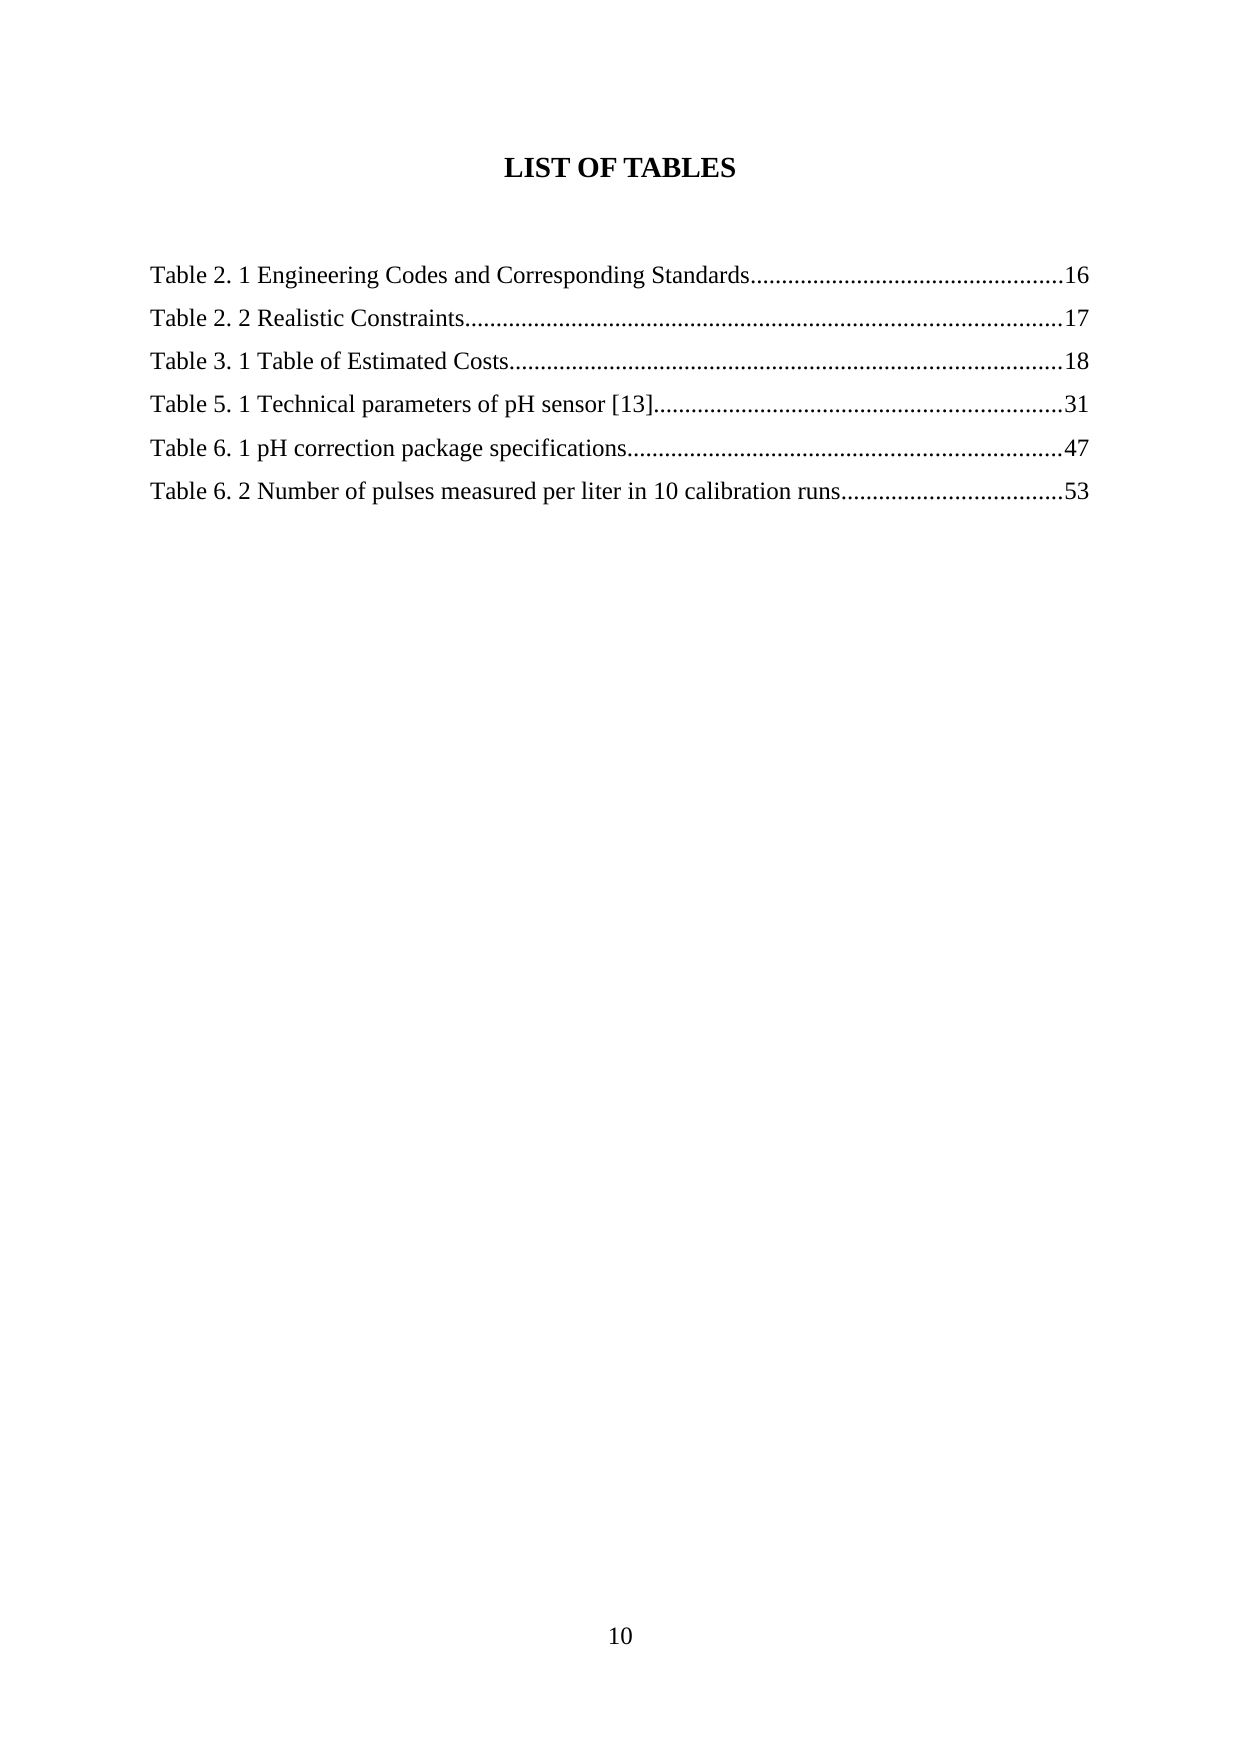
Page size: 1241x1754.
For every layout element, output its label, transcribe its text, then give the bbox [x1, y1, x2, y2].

subtitle LIST OF TABLES [150, 150, 1090, 183]
text Table 3. 1 Table of Estimated Costs. 18 [150, 346, 1090, 375]
text Table 6. 1 pH correction package specifications 47 [150, 433, 1090, 461]
text Table 6. 2 Number of pulses measured per liter in 10 calibration runs 53 [150, 476, 1090, 504]
text Table 2. 2 Realistic Constraints 17 [150, 303, 1090, 332]
text Table 2. 1 Engineering Codes and Corresponding Standards 16 [150, 260, 1090, 289]
